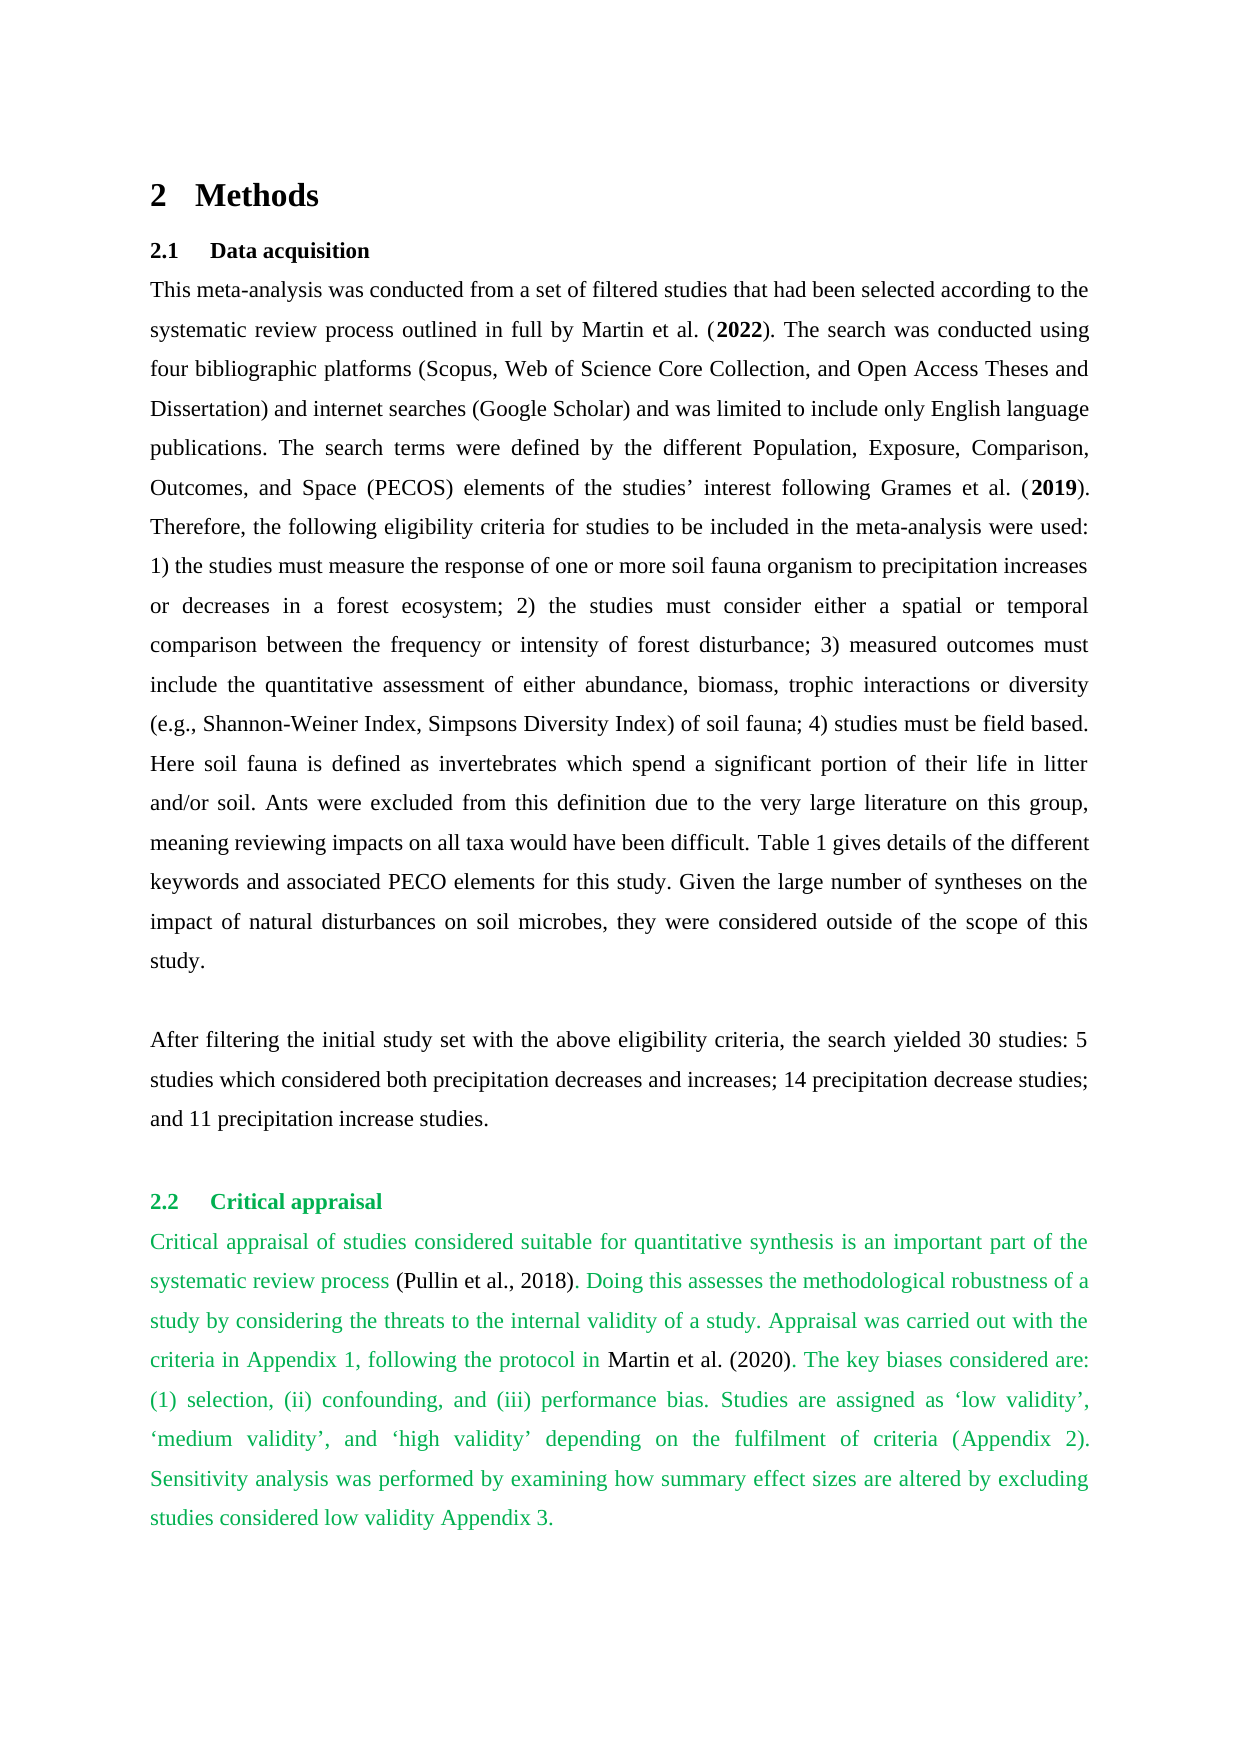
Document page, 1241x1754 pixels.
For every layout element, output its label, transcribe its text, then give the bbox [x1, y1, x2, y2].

text After filtering the initial study set with the above eligibility criteria, the search yielded 30 studies: 5 studies which considered both precipitation decreases and increases; 14 precipitation decrease studies; and 11 precipitation increase studies. [150, 1026, 1090, 1132]
subtitle Critical appraisal [150, 1188, 1090, 1215]
text Critical appraisal of studies considered suitable for quantitative synthesis is an important part of the systematic review process . Doing this assesses the methodological robustness of a study by considering the threats to the internal validity of a study. Appraisal was carried out with the criteria in Appendix 1, following the protocol in . The key biases considered are: (1) selection, (ii) confounding, and (iii) performance bias. Studies are assigned as ‘low validity’, ‘medium validity’, and ‘high validity’ depending on the fulfilment of criteria (Appendix 3). Sensitivity analysis was performed by examining how summary effect sizes are altered by excluding studies considered low validity Appendix 4. [150, 1228, 1090, 1531]
subtitle Data acquisition [150, 237, 1090, 263]
subtitle Methods [150, 175, 1090, 213]
text This meta-analysis was conducted from a set of filtered studies that had been selected according to the systematic review process outlined in full by Martin et al. (2022). The search was conducted using four bibliographic platforms (Scopus, Web of Science Core Collection, and Open Access Theses and Dissertation) and internet searches (Google Scholar) and was limited to include only English language publications. The search terms were defined by the different Population, Exposure, Comparison, Outcomes, and Space (PECOS) elements of the studies’ interest following Grames et al. (2019). Therefore, the following eligibility criteria for studies to be included in the meta-analysis were used: 1) the studies must measure the response of one or more soil fauna organism to precipitation increases or decreases in a forest ecosystem; 2) the studies must consider either a spatial or temporal comparison between the frequency or intensity of forest disturbance; 3) measured outcomes must include the quantitative assessment of either abundance, biomass, trophic interactions or diversity (e.g., Shannon-Weiner Index, Simpsons Diversity Index) of soil fauna; 4) studies must be field based. Here soil fauna is defined as invertebrates which spend a significant portion of their life in litter and/or soil. Ants were excluded from this definition due to the very large literature on this group, meaning reviewing impacts on all taxa would have been difficult. Table 1 gives details of the different keywords and associated PECO elements for this study. Given the large number of syntheses on the impact of natural disturbances on soil microbes, they were considered outside of the scope of this study. [150, 276, 1090, 974]
